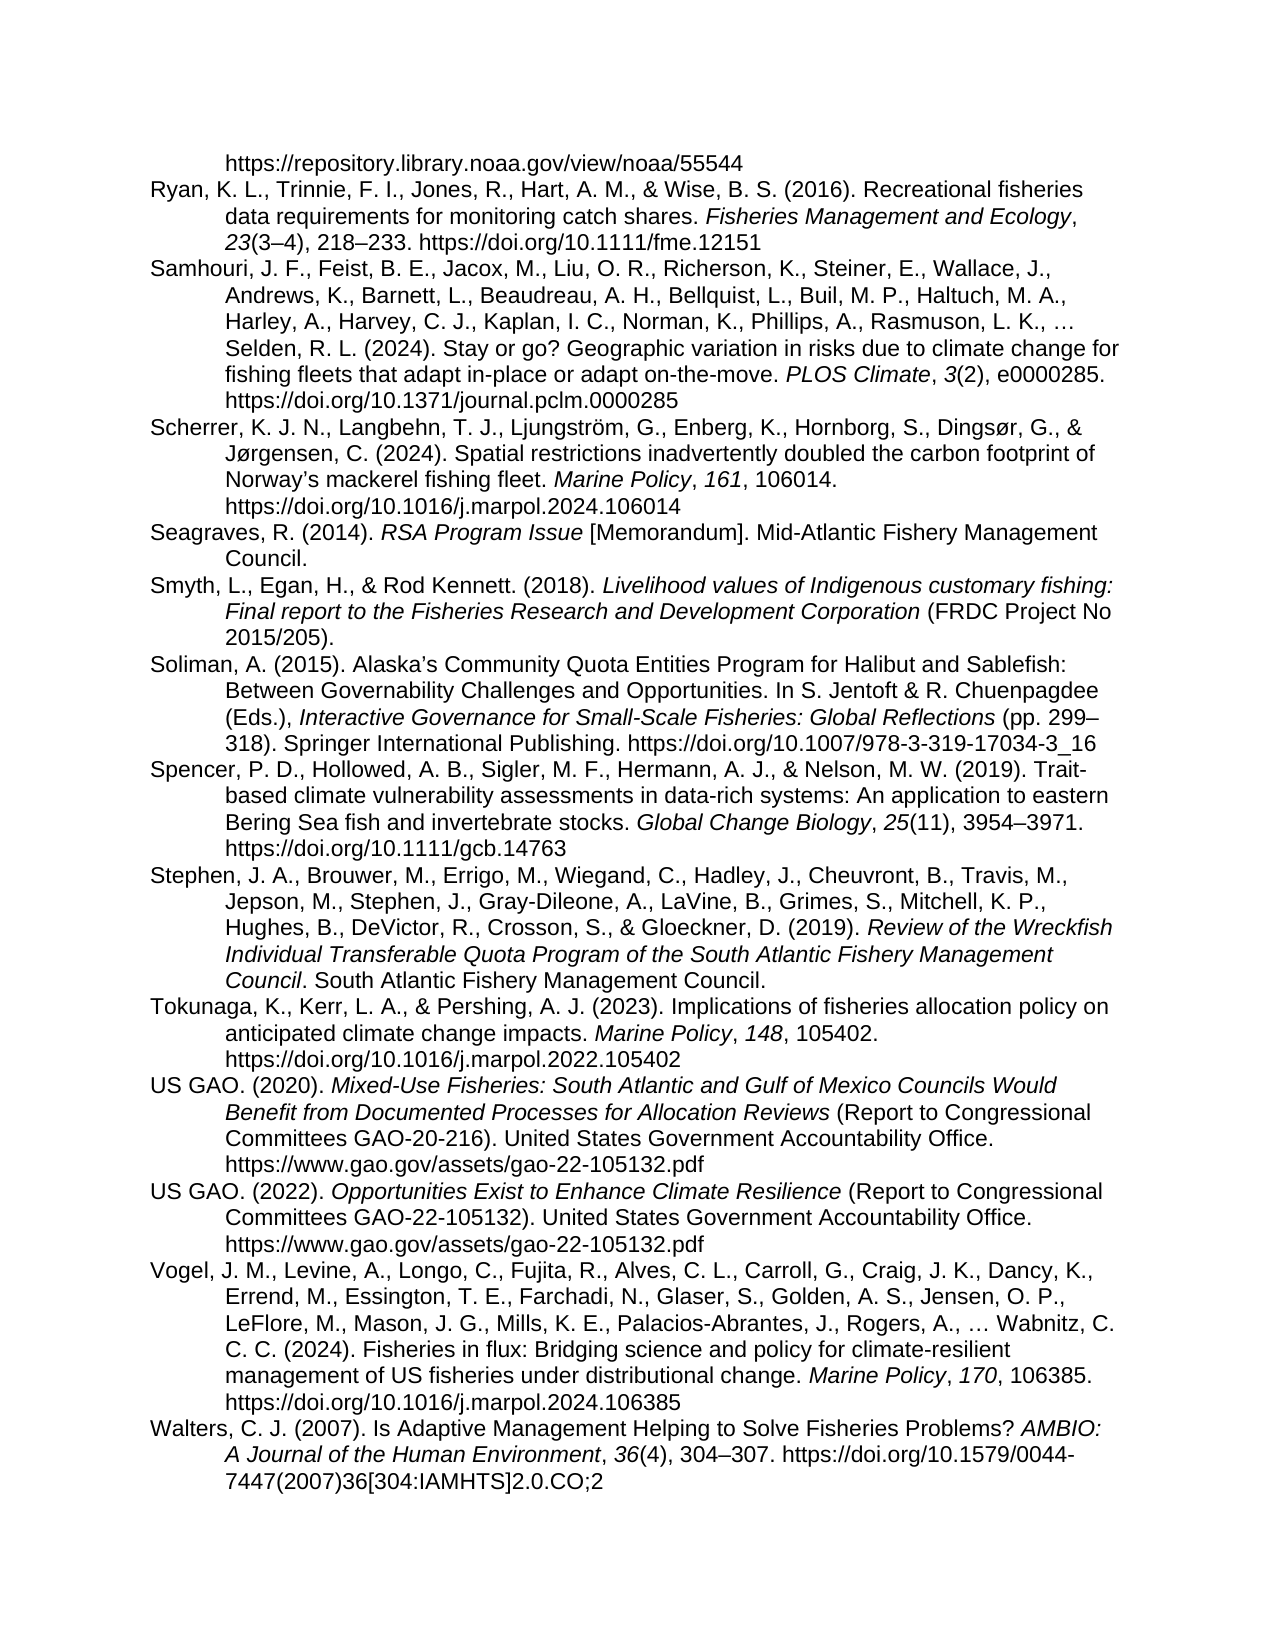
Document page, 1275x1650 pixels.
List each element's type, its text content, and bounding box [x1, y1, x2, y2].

text Soliman, A. (2015). Alaska’s Community Quota Entities Program for Halibut and Sablefish: Between Governability Challenges and Opportunities. In S. Jentoft & R. Chuenpagdee (Eds.), Interactive Governance for Small-Scale Fisheries: Global Reflections (pp. 299–318). Springer International Publishing. https://doi.org/10.1007/978-3-319-17034-3_16 [150, 651, 1125, 756]
text Spencer, P. D., Hollowed, A. B., Sigler, M. F., Hermann, A. J., & Nelson, M. W. (2019). Trait‐based climate vulnerability assessments in data‐rich systems: An application to eastern Bering Sea fish and invertebrate stocks. Global Change Biology, 25(11), 3954–3971. https://doi.org/10.1111/gcb.14763 [150, 756, 1125, 862]
text Tokunaga, K., Kerr, L. A., & Pershing, A. J. (2023). Implications of fisheries allocation policy on anticipated climate change impacts. Marine Policy, 148, 105402. https://doi.org/10.1016/j.marpol.2022.105402 [150, 993, 1125, 1072]
text Walters, C. J. (2007). Is Adaptive Management Helping to Solve Fisheries Problems? AMBIO: A Journal of the Human Environment, 36(4), 304–307. https://doi.org/10.1579/0044-7447(2007)36[304:IAMHTS]2.0.CO;2 [150, 1415, 1125, 1494]
text US GAO. (2020). Mixed-Use Fisheries: South Atlantic and Gulf of Mexico Councils Would Benefit from Documented Processes for Allocation Reviews (Report to Congressional Committees GAO-20-216). United States Government Accountability Office. https://www.gao.gov/assets/gao-22-105132.pdf [150, 1072, 1125, 1178]
text Smyth, L., Egan, H., & Rod Kennett. (2018). Livelihood values of Indigenous customary fishing: Final report to the Fisheries Research and Development Corporation (FRDC Project No 2015/205). [150, 572, 1125, 651]
text Scherrer, K. J. N., Langbehn, T. J., Ljungström, G., Enberg, K., Hornborg, S., Dingsør, G., & Jørgensen, C. (2024). Spatial restrictions inadvertently doubled the carbon footprint of Norway’s mackerel fishing fleet. Marine Policy, 161, 106014. https://doi.org/10.1016/j.marpol.2024.106014 [150, 413, 1125, 519]
text Seagraves, R. (2014). RSA Program Issue [Memorandum]. Mid-Atlantic Fishery Management Council. [150, 519, 1125, 572]
text Samhouri, J. F., Feist, B. E., Jacox, M., Liu, O. R., Richerson, K., Steiner, E., Wallace, J., Andrews, K., Barnett, L., Beaudreau, A. H., Bellquist, L., Buil, M. P., Haltuch, M. A., Harley, A., Harvey, C. J., Kaplan, I. C., Norman, K., Phillips, A., Rasmuson, L. K., … Selden, R. L. (2024). Stay or go? Geographic variation in risks due to climate change for fishing fleets that adapt in-place or adapt on-the-move. PLOS Climate, 3(2), e0000285. https://doi.org/10.1371/journal.pclm.0000285 [150, 255, 1125, 413]
text Stephen, J. A., Brouwer, M., Errigo, M., Wiegand, C., Hadley, J., Cheuvront, B., Travis, M., Jepson, M., Stephen, J., Gray-Dileone, A., LaVine, B., Grimes, S., Mitchell, K. P., Hughes, B., DeVictor, R., Crosson, S., & Gloeckner, D. (2019). Review of the Wreckfish Individual Transferable Quota Program of the South Atlantic Fishery Management Council. South Atlantic Fishery Management Council. [150, 862, 1125, 993]
text Ryan, K. L., Trinnie, F. I., Jones, R., Hart, A. M., & Wise, B. S. (2016). Recreational fisheries data requirements for monitoring catch shares. Fisheries Management and Ecology, 23(3–4), 218–233. https://doi.org/10.1111/fme.12151 [150, 176, 1125, 255]
text Vogel, J. M., Levine, A., Longo, C., Fujita, R., Alves, C. L., Carroll, G., Craig, J. K., Dancy, K., Errend, M., Essington, T. E., Farchadi, N., Glaser, S., Golden, A. S., Jensen, O. P., LeFlore, M., Mason, J. G., Mills, K. E., Palacios-Abrantes, J., Rogers, A., … Wabnitz, C. C. C. (2024). Fisheries in flux: Bridging science and policy for climate-resilient management of US fisheries under distributional change. Marine Policy, 170, 106385. https://doi.org/10.1016/j.marpol.2024.106385 [150, 1257, 1125, 1415]
text US GAO. (2022). Opportunities Exist to Enhance Climate Resilience (Report to Congressional Committees GAO-22-105132). United States Government Accountability Office. https://www.gao.gov/assets/gao-22-105132.pdf [150, 1178, 1125, 1257]
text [150, 150, 1125, 176]
